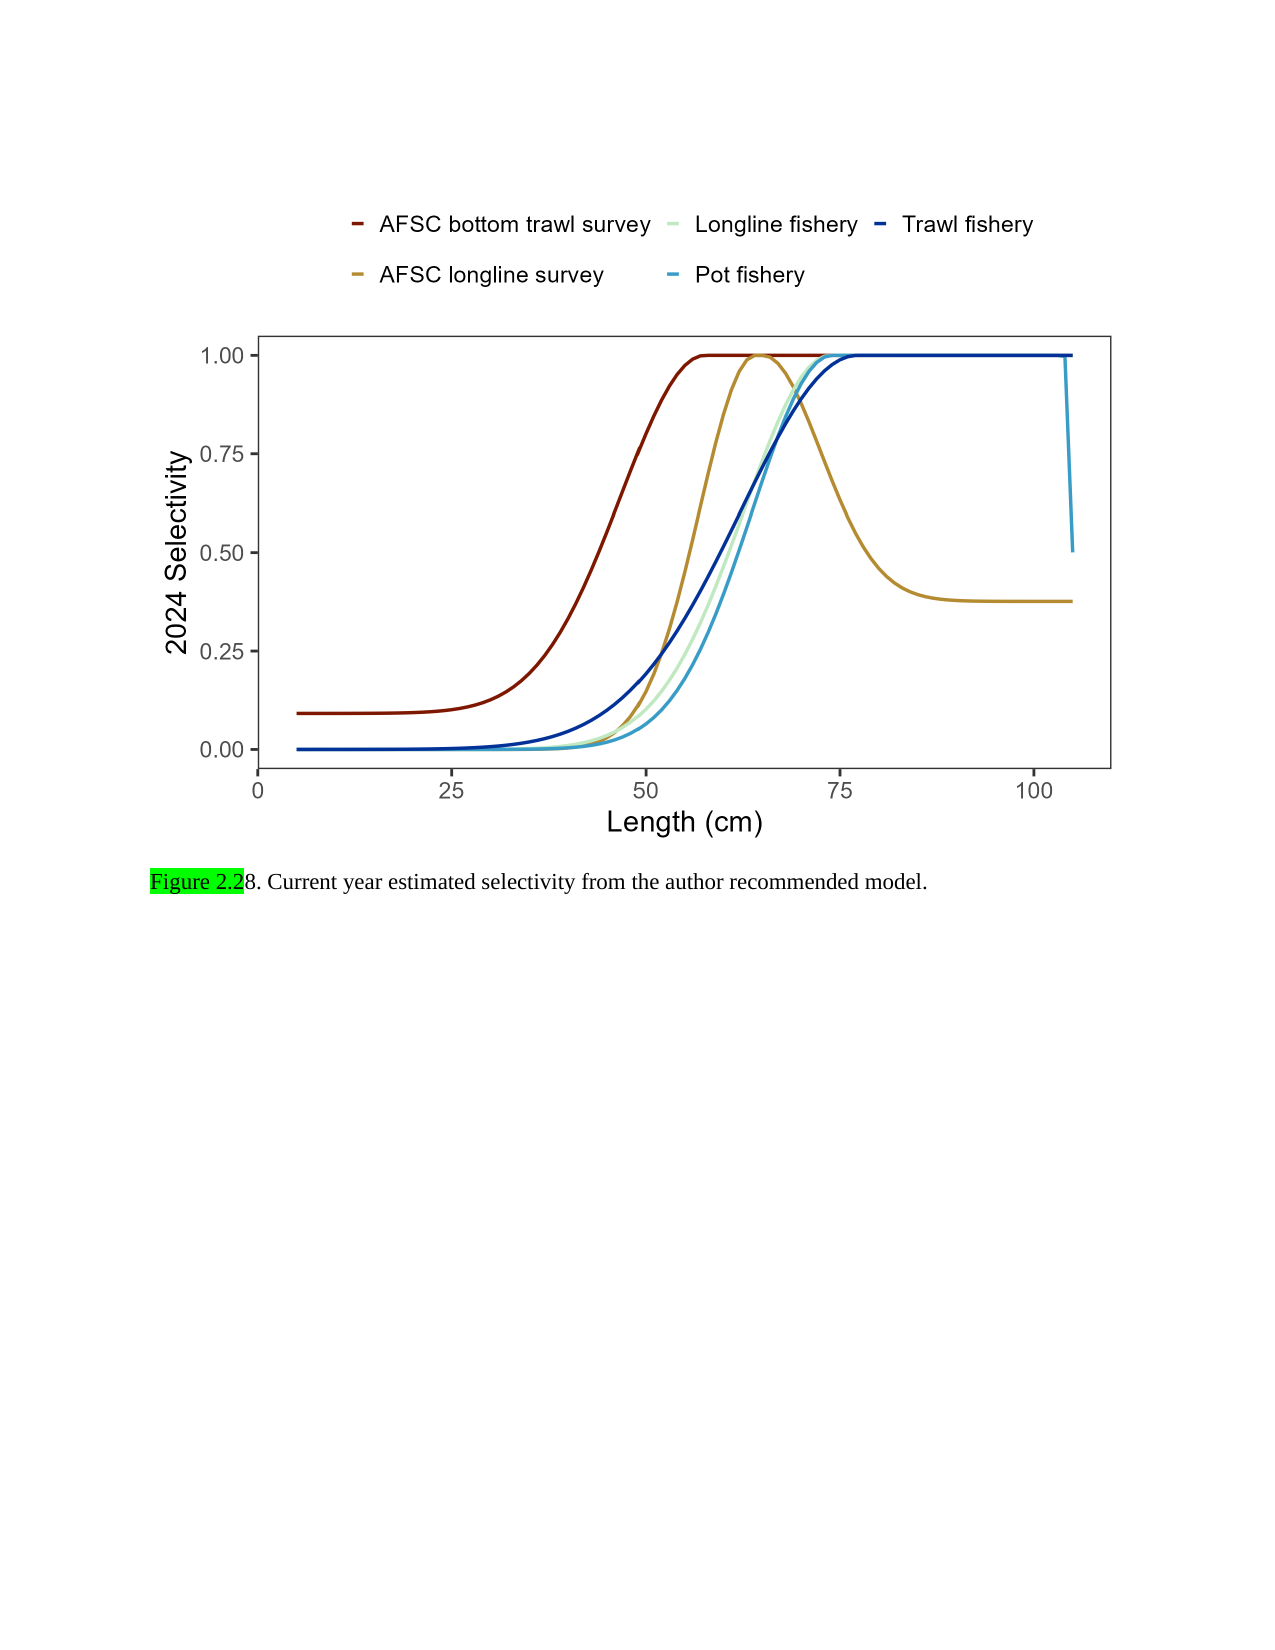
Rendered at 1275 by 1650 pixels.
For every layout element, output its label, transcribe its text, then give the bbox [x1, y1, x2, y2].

picture [150, 176, 1125, 852]
subtitle Figure 2.28. Current year estimated selectivity from the author recommended model. [244, 868, 1125, 894]
